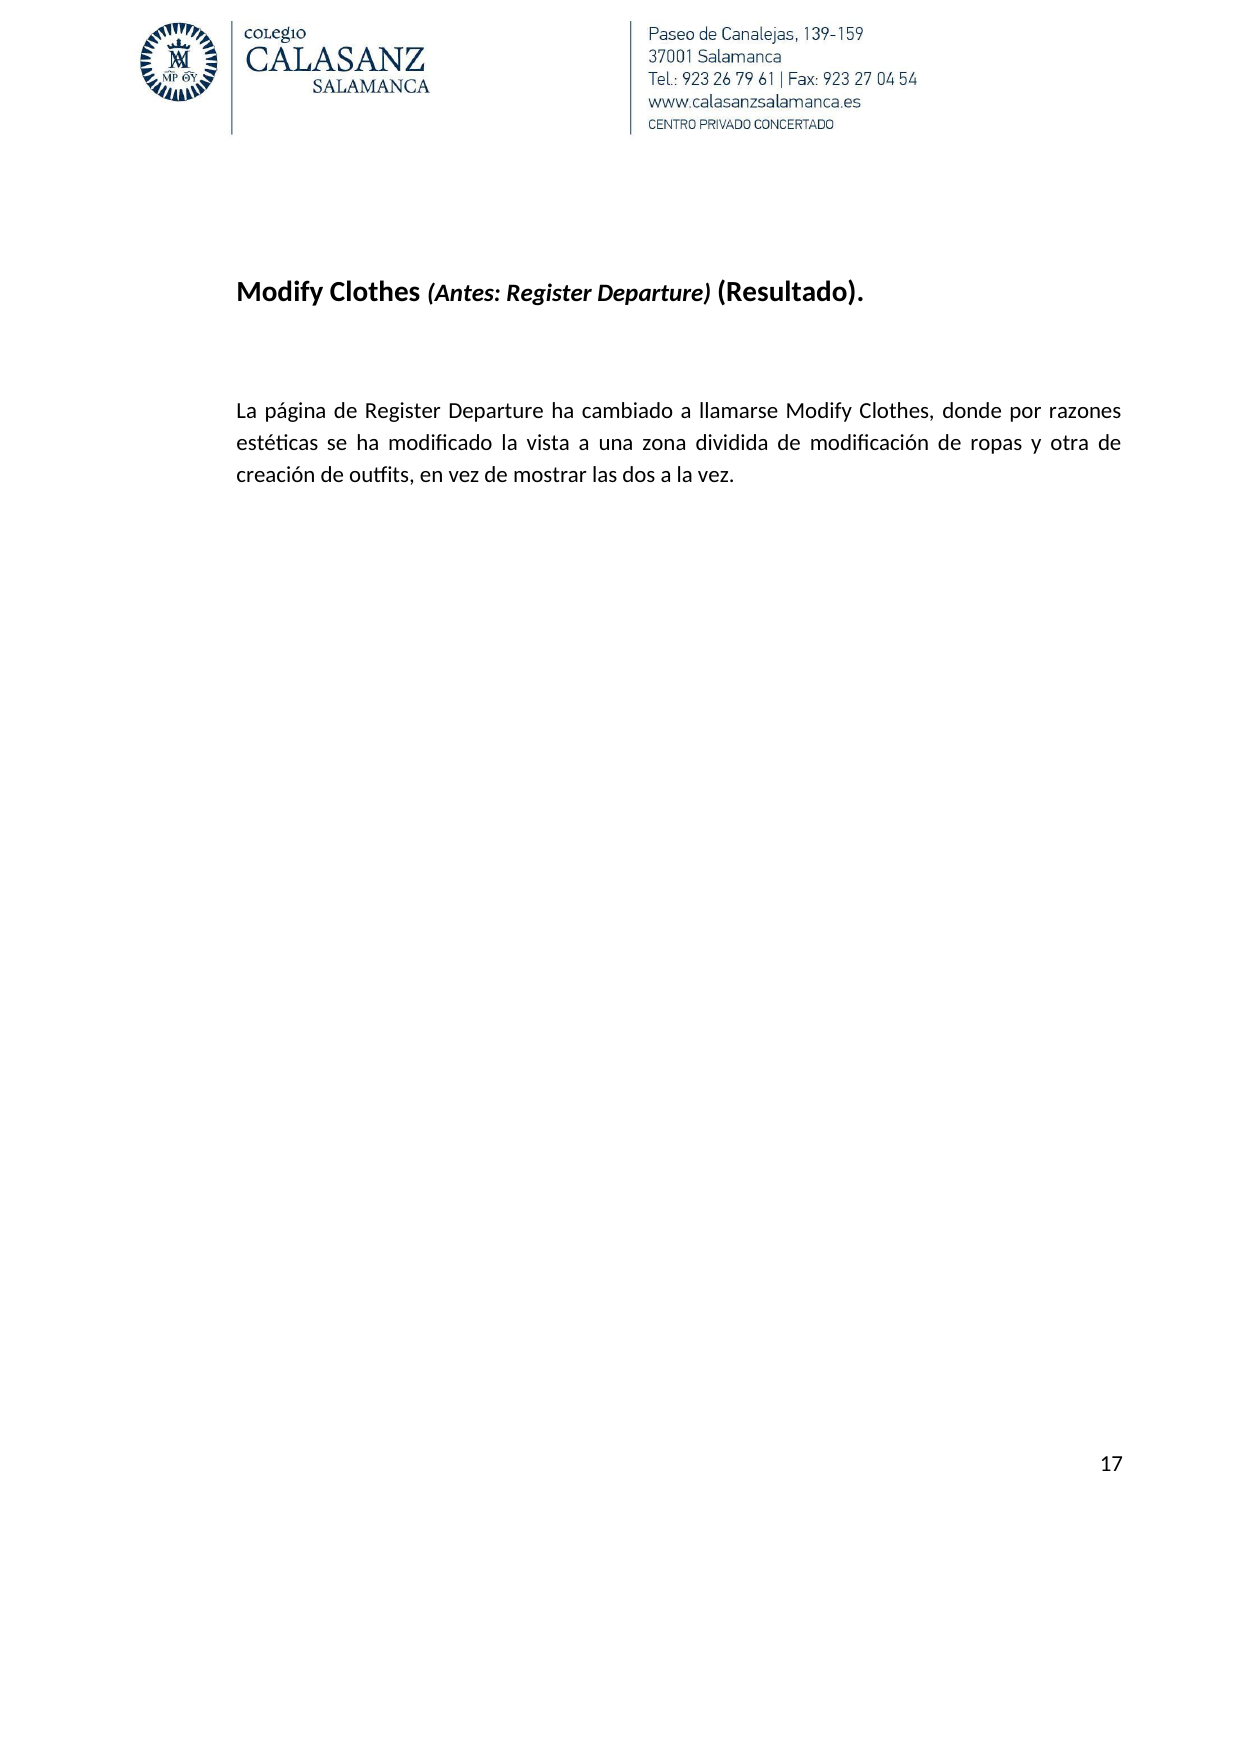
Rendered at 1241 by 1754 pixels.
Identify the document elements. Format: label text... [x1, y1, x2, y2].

text La página de Register Departure ha cambiado a llamarse Modify Clothes, donde por razones estéticas se ha modificado la vista a una zona dividida de modificación de ropas y otra de creación de outfits, en vez de mostrar las dos a la vez. [236, 396, 1123, 488]
picture [98, 21, 985, 145]
text Modify Clothes (Antes: Register Departure) (Resultado). [236, 273, 1123, 308]
